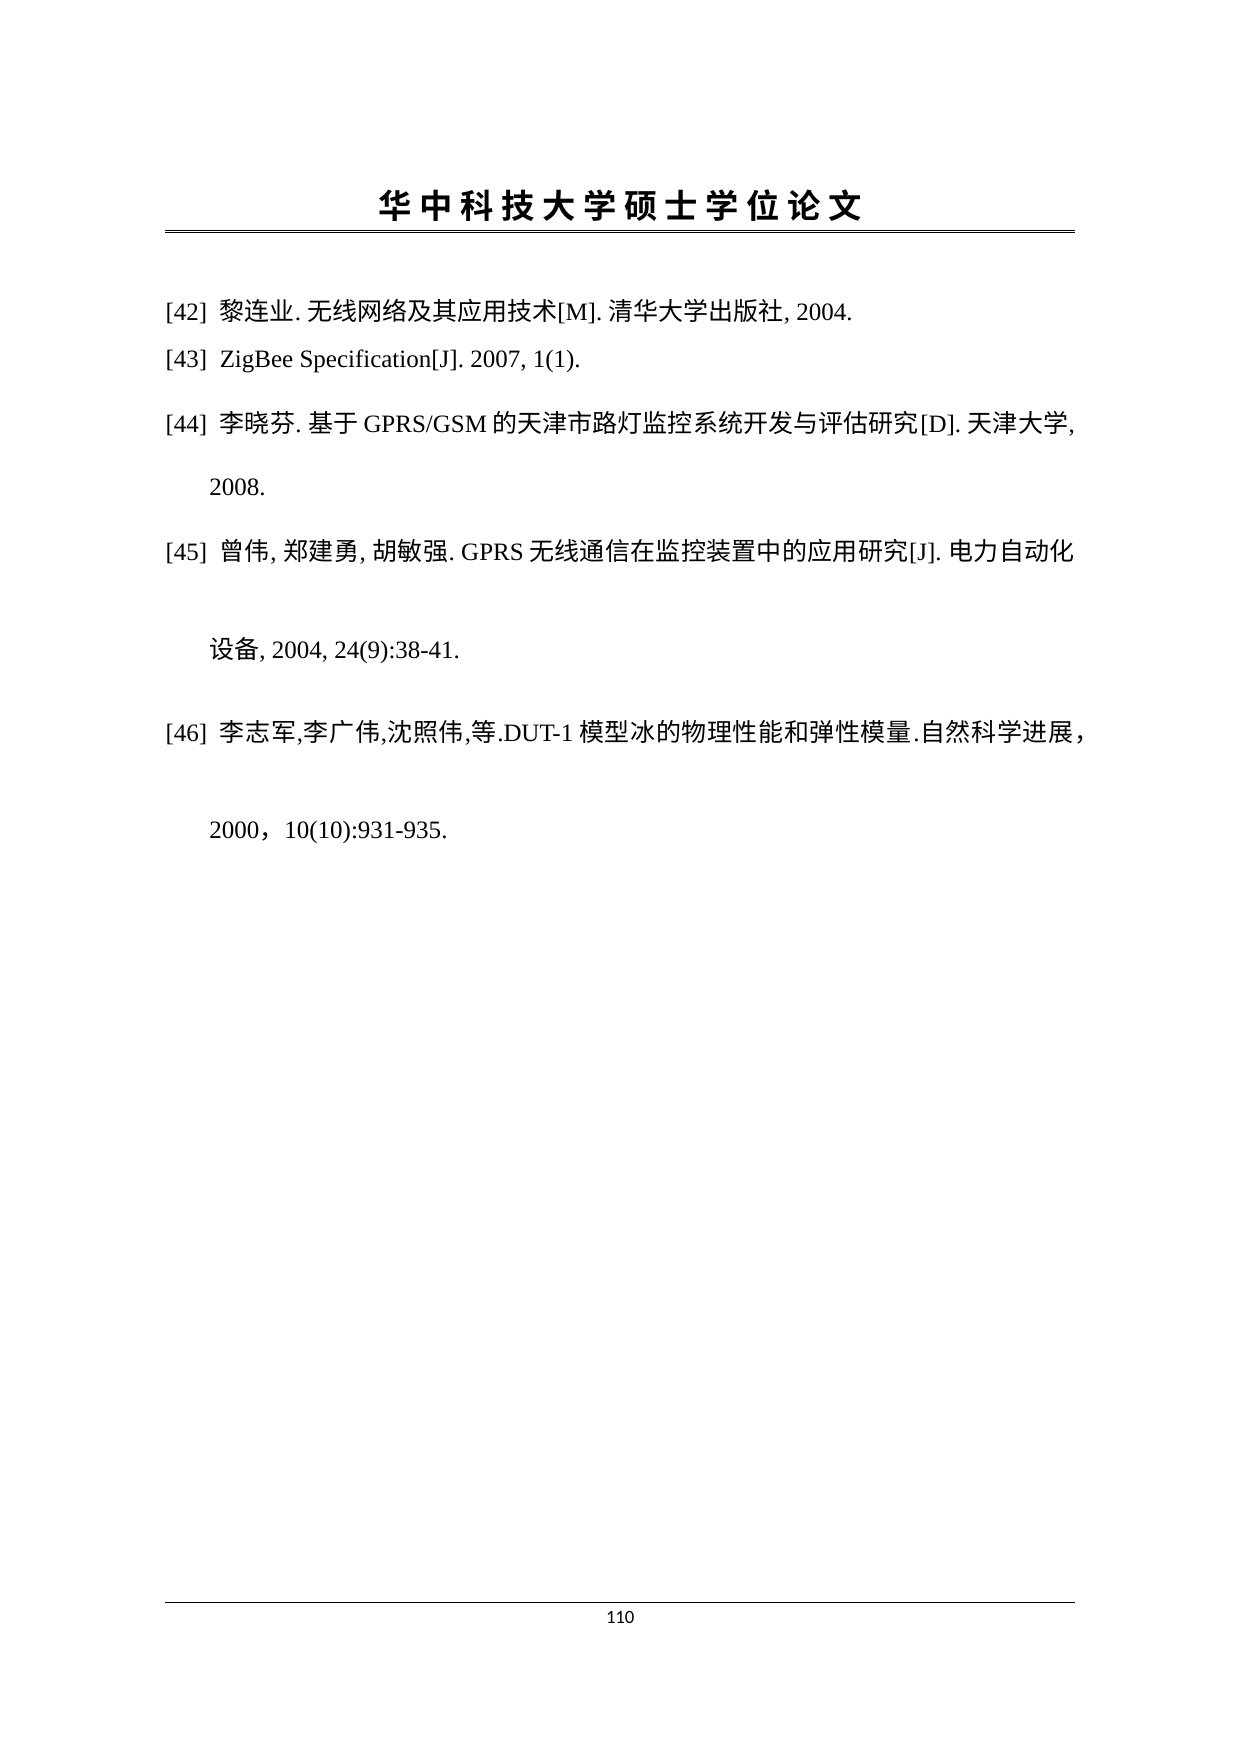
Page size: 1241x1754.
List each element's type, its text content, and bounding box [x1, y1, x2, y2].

list 黎连业. 无线网络及其应用技术[M]. 清华大学出版社, 2004. [165, 277, 1075, 342]
list 曾伟, 郑建勇, 胡敏强. GPRS无线通信在监控装置中的应用研究[J]. 电力自动化设备, 2004, 24(9):38-41. [165, 517, 1075, 680]
list 李志军,李广伟,沈照伟,等.DUT-1模型冰的物理性能和弹性模量.自然科学进展，2000，10(10):931-935. [165, 698, 1075, 860]
list 李晓芬. 基于GPRS/GSM的天津市路灯监控系统开发与评估研究[D]. 天津大学, 2008. [165, 389, 1075, 503]
list ZigBee Specification[J]. 2007, 1(1). [165, 342, 1075, 375]
